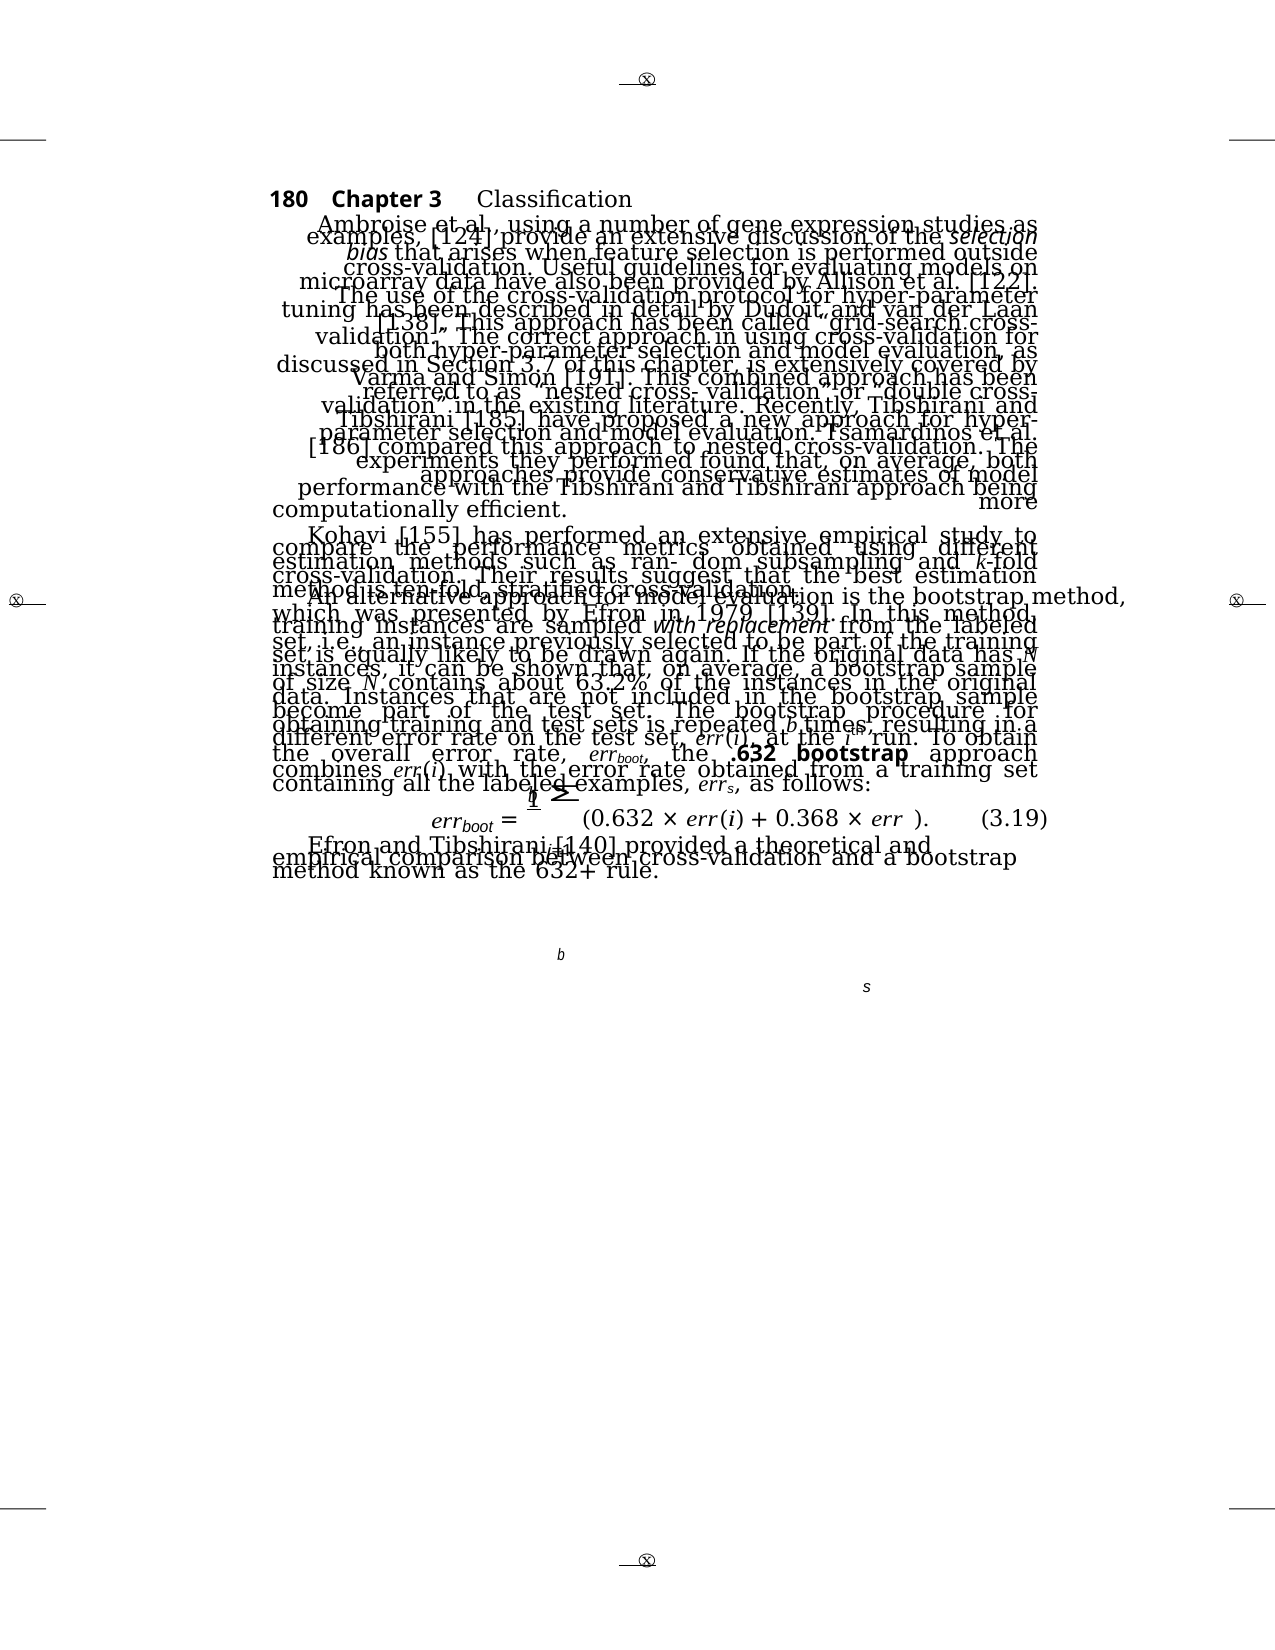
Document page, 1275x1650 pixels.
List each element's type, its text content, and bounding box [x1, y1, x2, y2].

text Kohavi [155] has performed an extensive empirical study to compare the performance metrics obtained using diﬀerent estimation methods such as ran- dom subsampling and k-fold cross-validation. Their results suggest that the best estimation method is ten-fold, stratiﬁed cross-validation. [462, 533, 1038, 602]
text Ambroise et al., using a number of gene expression studies as examples, [124] provide an extensive discussion of the selection bias that arises when feature selection is performed outside cross-validation. Useful guidelines for evaluating models on microarray data have also been provided by Allison et al. [122]. The use of the cross-validation protocol for hyper-parameter tuning has been described in detail by Dudoit and van der Laan [138]. This approach has been called “grid-search cross-validation.” The correct approach in using cross-validation for both hyper-parameter selection and model evaluation, as discussed in Section 3.7 of this chapter, is extensively covered by Varma and Simon [191]. This combined approach has been referred to as “nested cross- validation” or “double cross-validation” in the existing literature. Recently, Tibshirani and Tibshirani [185] have proposed a new approach for hyper- parameter selection and model evaluation. Tsamardinos et al. [186] compared this approach to nested cross-validation. The experiments they performed found that, on average, both approaches provide conservative estimates of model performance with the Tibshirani and Tibshirani approach being more [272, 222, 1038, 514]
text which was presented by Efron in 1979 [139]. In this method, training instances are sampled with replacement from the labeled set, i.e., an instance previously selected to be part of the training set is equally likely to be drawn again. If the original data has N instances, it can be shown that, on average, a bootstrap sample of size N contains about 63.2% of the instances in the original data. Instances that are not included in the bootstrap sample become part of the test set. The bootstrap procedure for obtaining training and test sets is repeated b times, resulting in a diﬀerent error rate on the test set, err(i), at the ith run. To obtain the overall error rate, errboot, the .632 bootstrap approach combines err(i) with the error rate obtained from a training set containing all the labeled examples, errs, as follows: [272, 611, 1038, 796]
text err [0, 807, 462, 833]
text Efron and Tibshirani [140] provided a theoretical and empirical comparison between cross-validation and a bootstrap method known as the 632+ rule. [272, 842, 1039, 883]
text = 1 Σ(0.632 × err(i)+ 0.368 × err ). (3.19) [500, 803, 1275, 832]
text 180 Chapter 3 Classiﬁcation [269, 173, 1275, 216]
